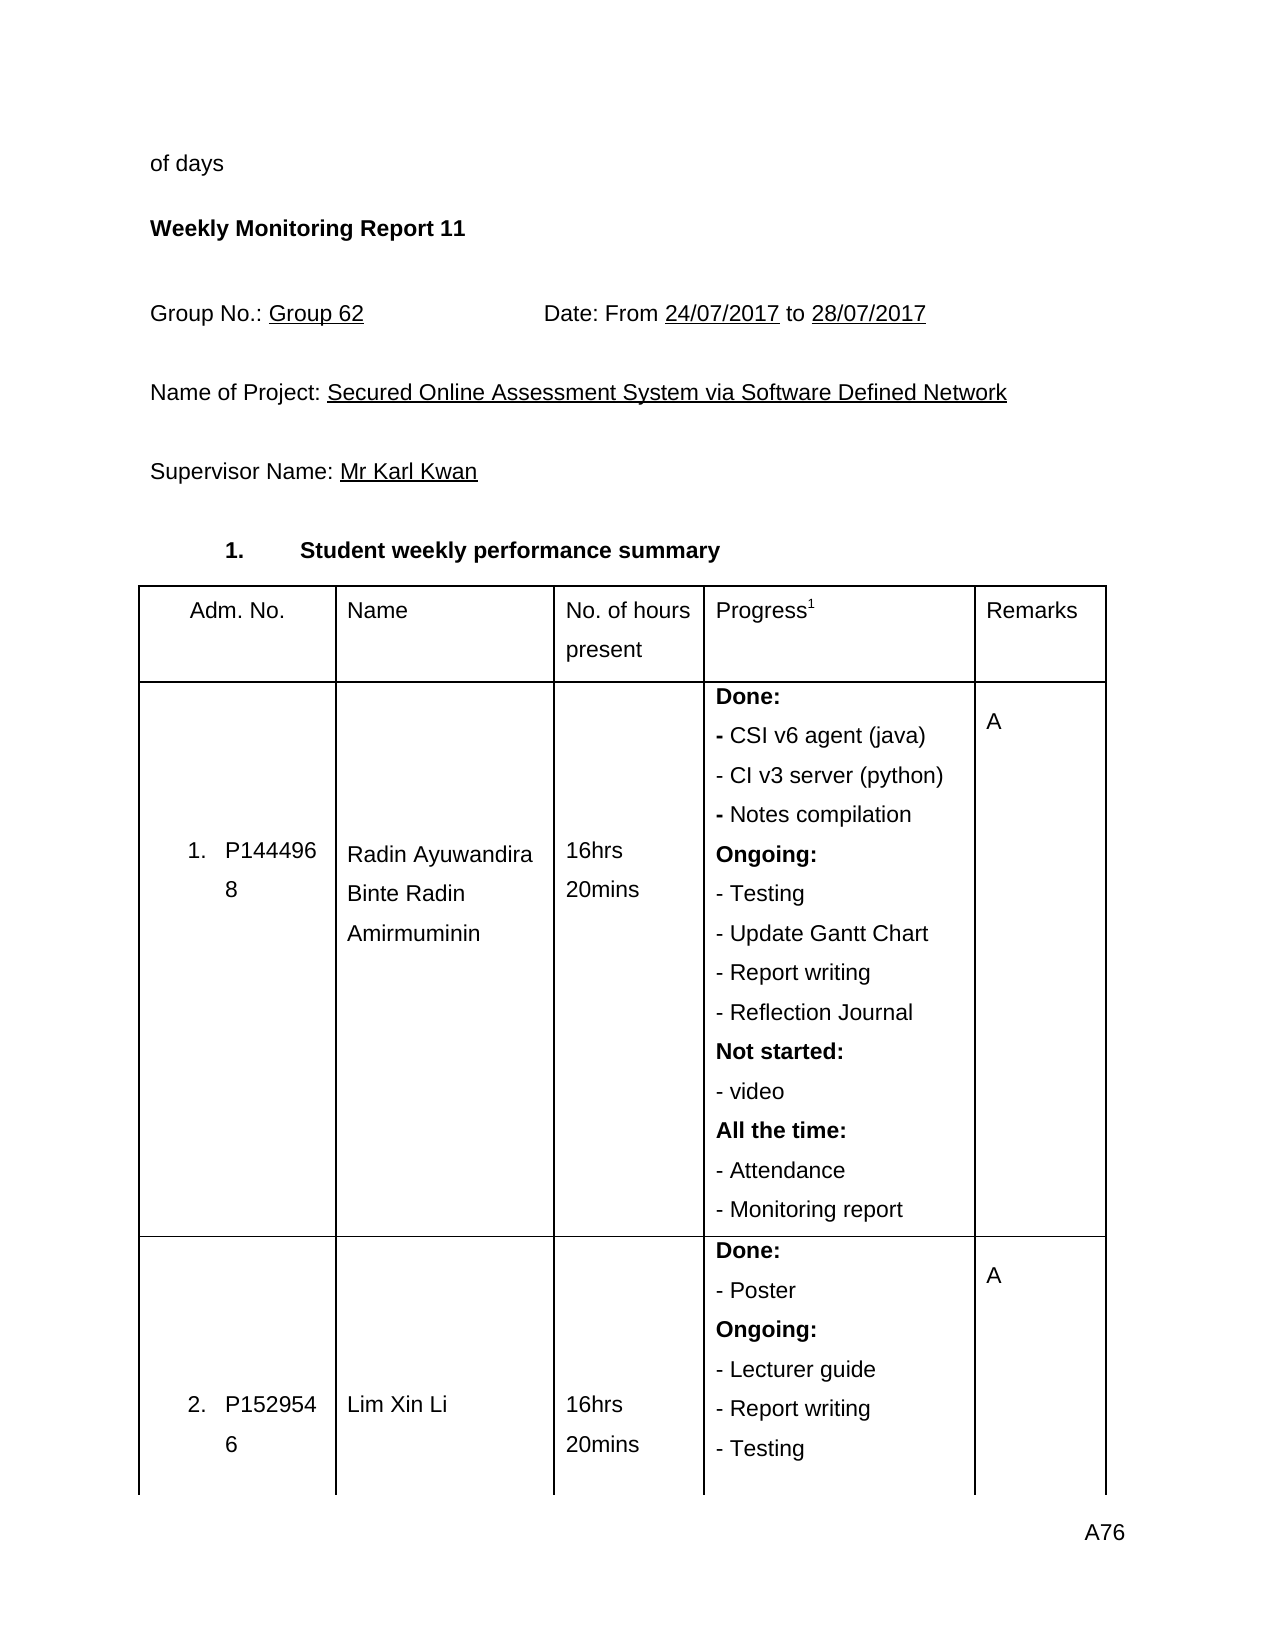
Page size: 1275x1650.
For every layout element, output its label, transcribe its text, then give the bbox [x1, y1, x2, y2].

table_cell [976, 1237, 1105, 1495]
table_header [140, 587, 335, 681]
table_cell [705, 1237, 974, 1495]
text Name of Project: Secured Online Assessment System via Software Defined Network [150, 379, 1237, 405]
text Group No.: Group 62 Date: From 24/07/2017 to 28/07/2017 [150, 300, 1237, 326]
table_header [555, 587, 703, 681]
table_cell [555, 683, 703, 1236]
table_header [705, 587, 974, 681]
subtitle Weekly Monitoring Report 11 [150, 214, 1125, 241]
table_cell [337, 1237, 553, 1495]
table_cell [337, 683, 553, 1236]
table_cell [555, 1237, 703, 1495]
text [150, 150, 1125, 176]
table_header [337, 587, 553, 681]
text 1. Student weekly performance summary [225, 537, 1125, 563]
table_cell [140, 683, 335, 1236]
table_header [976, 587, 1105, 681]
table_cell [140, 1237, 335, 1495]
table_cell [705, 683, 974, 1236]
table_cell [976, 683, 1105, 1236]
text Supervisor Name: Mr Karl Kwan [150, 458, 1237, 484]
